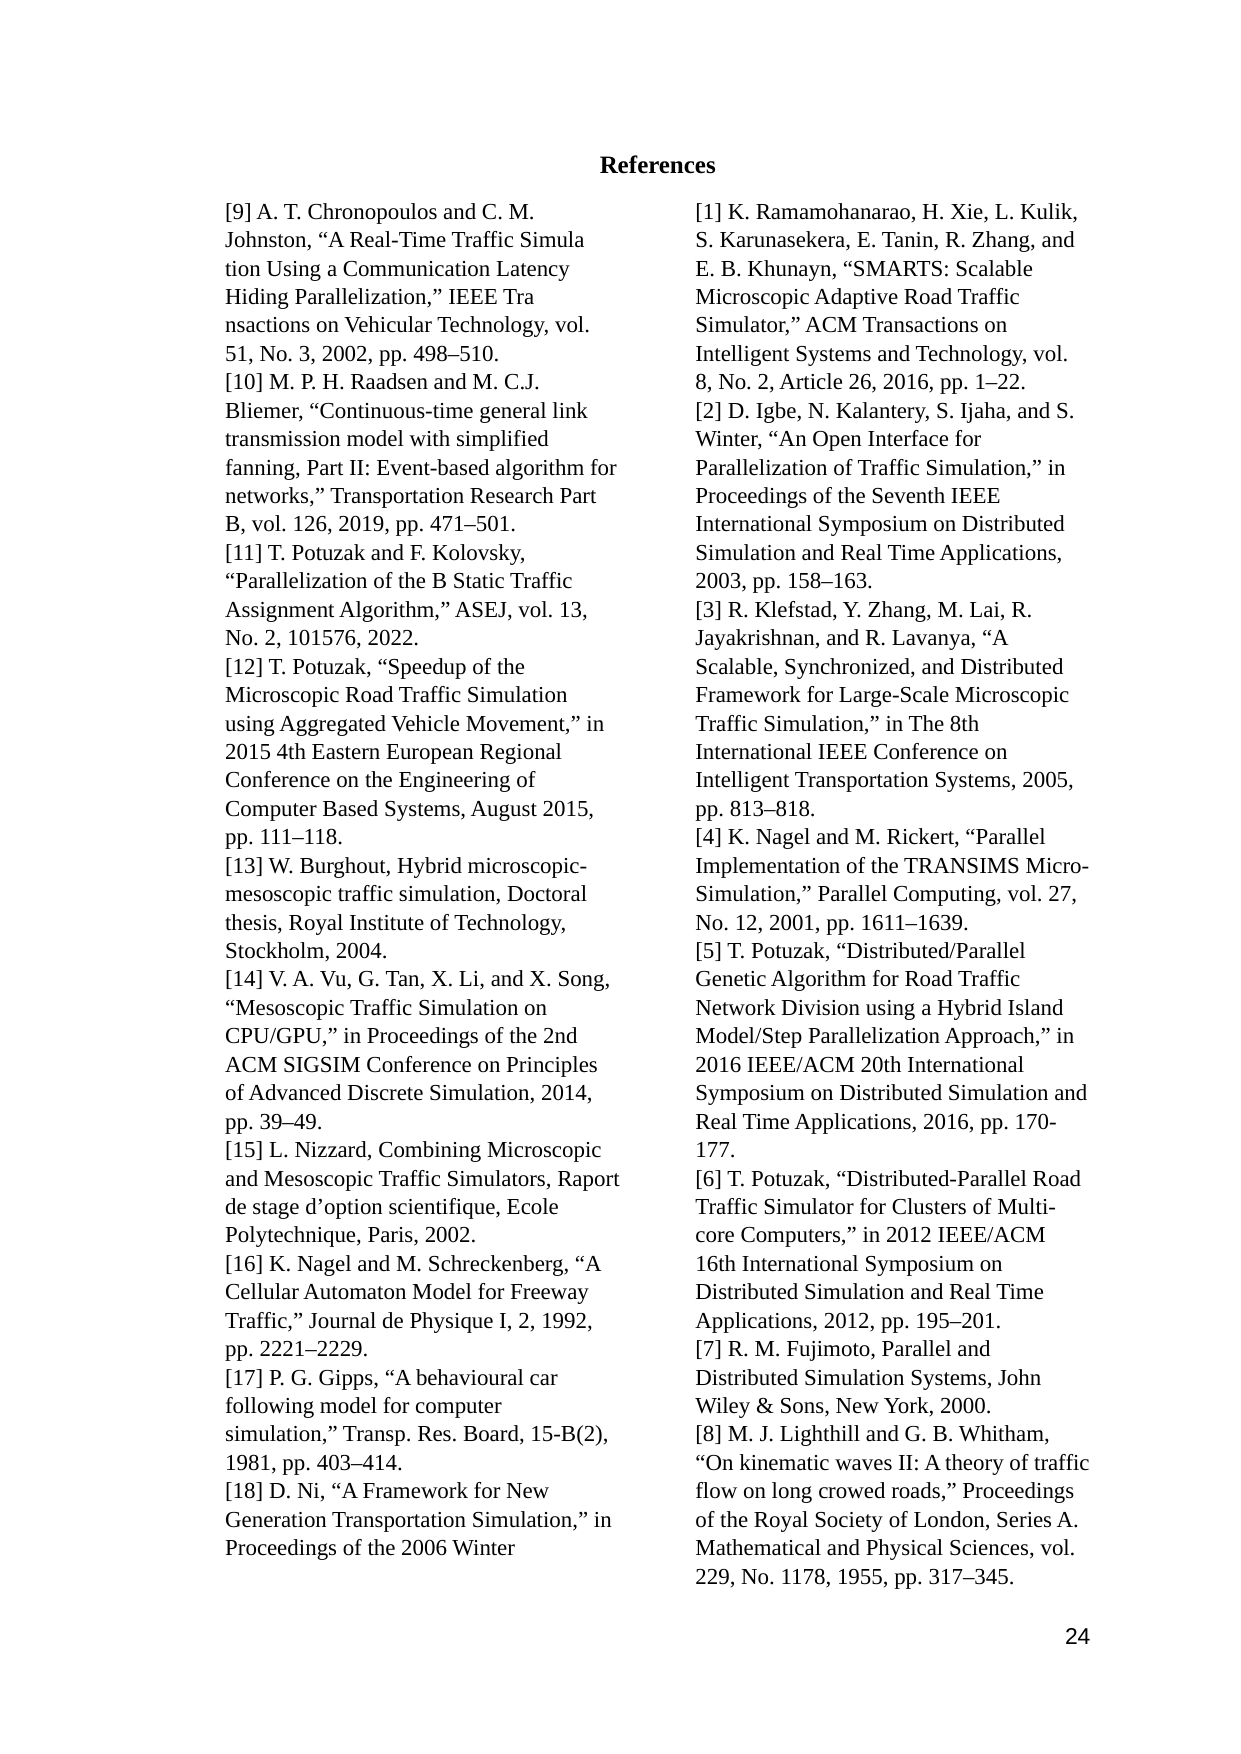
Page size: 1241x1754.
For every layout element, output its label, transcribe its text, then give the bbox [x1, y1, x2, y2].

text [7] R. M. Fujimoto, Parallel and Distributed Simulation Systems, John Wiley & Sons, New York, 2000. [695, 1335, 1090, 1418]
text [5] T. Potuzak, “Distributed/Parallel Genetic Algorithm for Road Traffic Network Division using a Hybrid Island Model/Step Parallelization Approach,” in 2016 IEEE/ACM 20th International Symposium on Distributed Simulation and Real Time Applications, 2016, pp. 170-177. [695, 937, 1090, 1162]
text [17] P. G. Gipps, “A behavioural car following model for computer simulation,” Transp. Res. Board, 15-B(2), 1981, pp. 403–414. [225, 1364, 620, 1475]
text [10] M. P. H. Raadsen and M. C.J. Bliemer, “Continuous-time general link transmission model with simplified fanning, Part II: Event-based algorithm for networks,” Transportation Research Part B, vol. 126, 2019, pp. 471–501. [225, 368, 620, 537]
text [1] K. Ramamohanarao, H. Xie, L. Kulik, S. Karunasekera, E. Tanin, R. Zhang, and E. B. Khunayn, “SMARTS: Scalable Microscopic Adaptive Road Traffic Simulator,” ACM Transactions on Intelligent Systems and Technology, vol. 8, No. 2, Article 26, 2016, pp. 1–22. [695, 198, 1090, 395]
text [3] R. Klefstad, Y. Zhang, M. Lai, R. Jayakrishnan, and R. Lavanya, “A Scalable, Synchronized, and Distributed Framework for Large-Scale Microscopic Traffic Simulation,” in The 8th International IEEE Conference on Intelligent Transportation Systems, 2005, pp. 813–818. [695, 596, 1090, 821]
text [6] T. Potuzak, “Distributed-Parallel Road Traffic Simulator for Clusters of Multi-core Computers,” in 2012 IEEE/ACM 16th International Symposium on Distributed Simulation and Real Time Applications, 2012, pp. 195–201. [695, 1164, 1090, 1333]
text [4] K. Nagel and M. Rickert, “Parallel Implementation of the TRANSIMS Micro-Simulation,” Parallel Computing, vol. 27, No. 12, 2001, pp. 1611–1639. [695, 823, 1090, 935]
text [8] M. J. Lighthill and G. B. Whitham, “On kinematic waves II: A theory of traffic flow on long crowed roads,” Proceedings of the Royal Society of London, Series A. Mathematical and Physical Sciences, vol. 229, No. 1178, 1955, pp. 317–345. [695, 1421, 1090, 1589]
text [13] W. Burghout, Hybrid microscopic-mesoscopic traffic simulation, Doctoral thesis, Royal Institute of Technology, Stockholm, 2004. [225, 852, 620, 963]
text [14] V. A. Vu, G. Tan, X. Li, and X. Song, “Mesoscopic Traffic Simulation on CPU/GPU,” in Proceedings of the 2nd ACM SIGSIM Conference on Principles of Advanced Discrete Simulation, 2014, pp. 39–49. [225, 966, 620, 1134]
text [16] K. Nagel and M. Schreckenberg, “A Cellular Automaton Model for Freeway Traffic,” Journal de Physique I, 2, 1992, pp. 2221–2229. [225, 1250, 620, 1362]
text [12] T. Potuzak, “Speedup of the Microscopic Road Traffic Simulation using Aggregated Vehicle Movement,” in 2015 4th Eastern European Regional Conference on the Engineering of Computer Based Systems, August 2015, pp. 111–118. [225, 653, 620, 850]
text [15] L. Nizzard, Combining Microscopic and Mesoscopic Traffic Simulators, Raport de stage d’option scientifique, Ecole Polytechnique, Paris, 2002. [225, 1136, 620, 1248]
text References [225, 150, 1090, 179]
text [9] A. T. Chronopoulos and C. M. Johnston, “A Real-Time Traffic Simula tion Using a Communication Latency Hiding Parallelization,” IEEE Tra nsactions on Vehicular Technology, vol. 51, No. 3, 2002, pp. 498–510. [225, 198, 620, 366]
text [2] D. Igbe, N. Kalantery, S. Ijaha, and S. Winter, “An Open Interface for Parallelization of Traffic Simulation,” in Proceedings of the Seventh IEEE International Symposium on Distributed Simulation and Real Time Applications, 2003, pp. 158–163. [695, 397, 1090, 594]
text [11] T. Potuzak and F. Kolovsky, “Parallelization of the B Static Traffic Assignment Algorithm,” ASEJ, vol. 13, No. 2, 101576, 2022. [225, 539, 620, 651]
